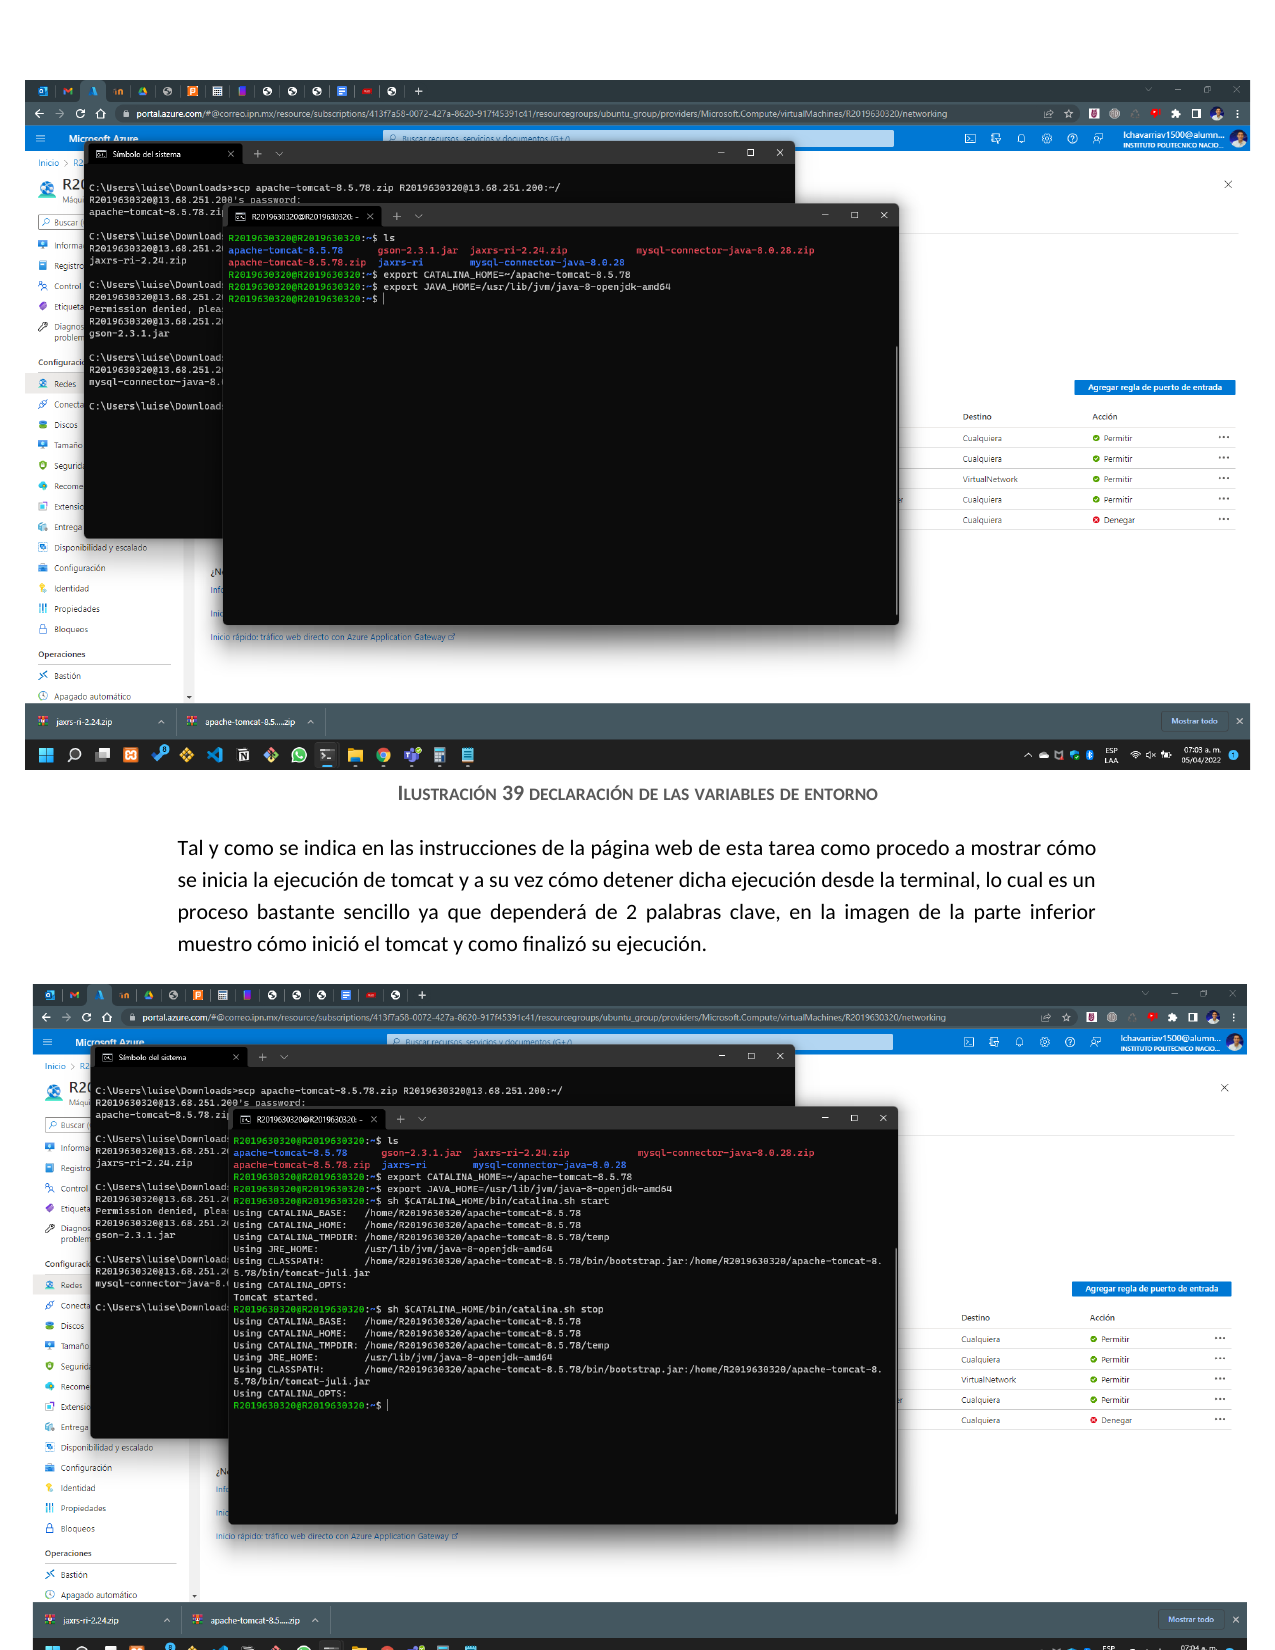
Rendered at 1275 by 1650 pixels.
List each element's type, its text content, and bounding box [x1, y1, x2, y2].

text Tal y como se indica en las instrucciones de la página web de esta tarea como procedo a mostrar cómo se inicia la ejecución de tomcat y a su vez cómo detener dicha ejecución desde la terminal, lo cual es un proceso bastante sencillo ya que dependerá de 2 palabras clave, en la imagen de la parte inferior muestro cómo inició el tomcat y como finalizó su ejecución. [177, 834, 1098, 957]
picture [32, 984, 1247, 1650]
picture [25, 80, 1250, 770]
